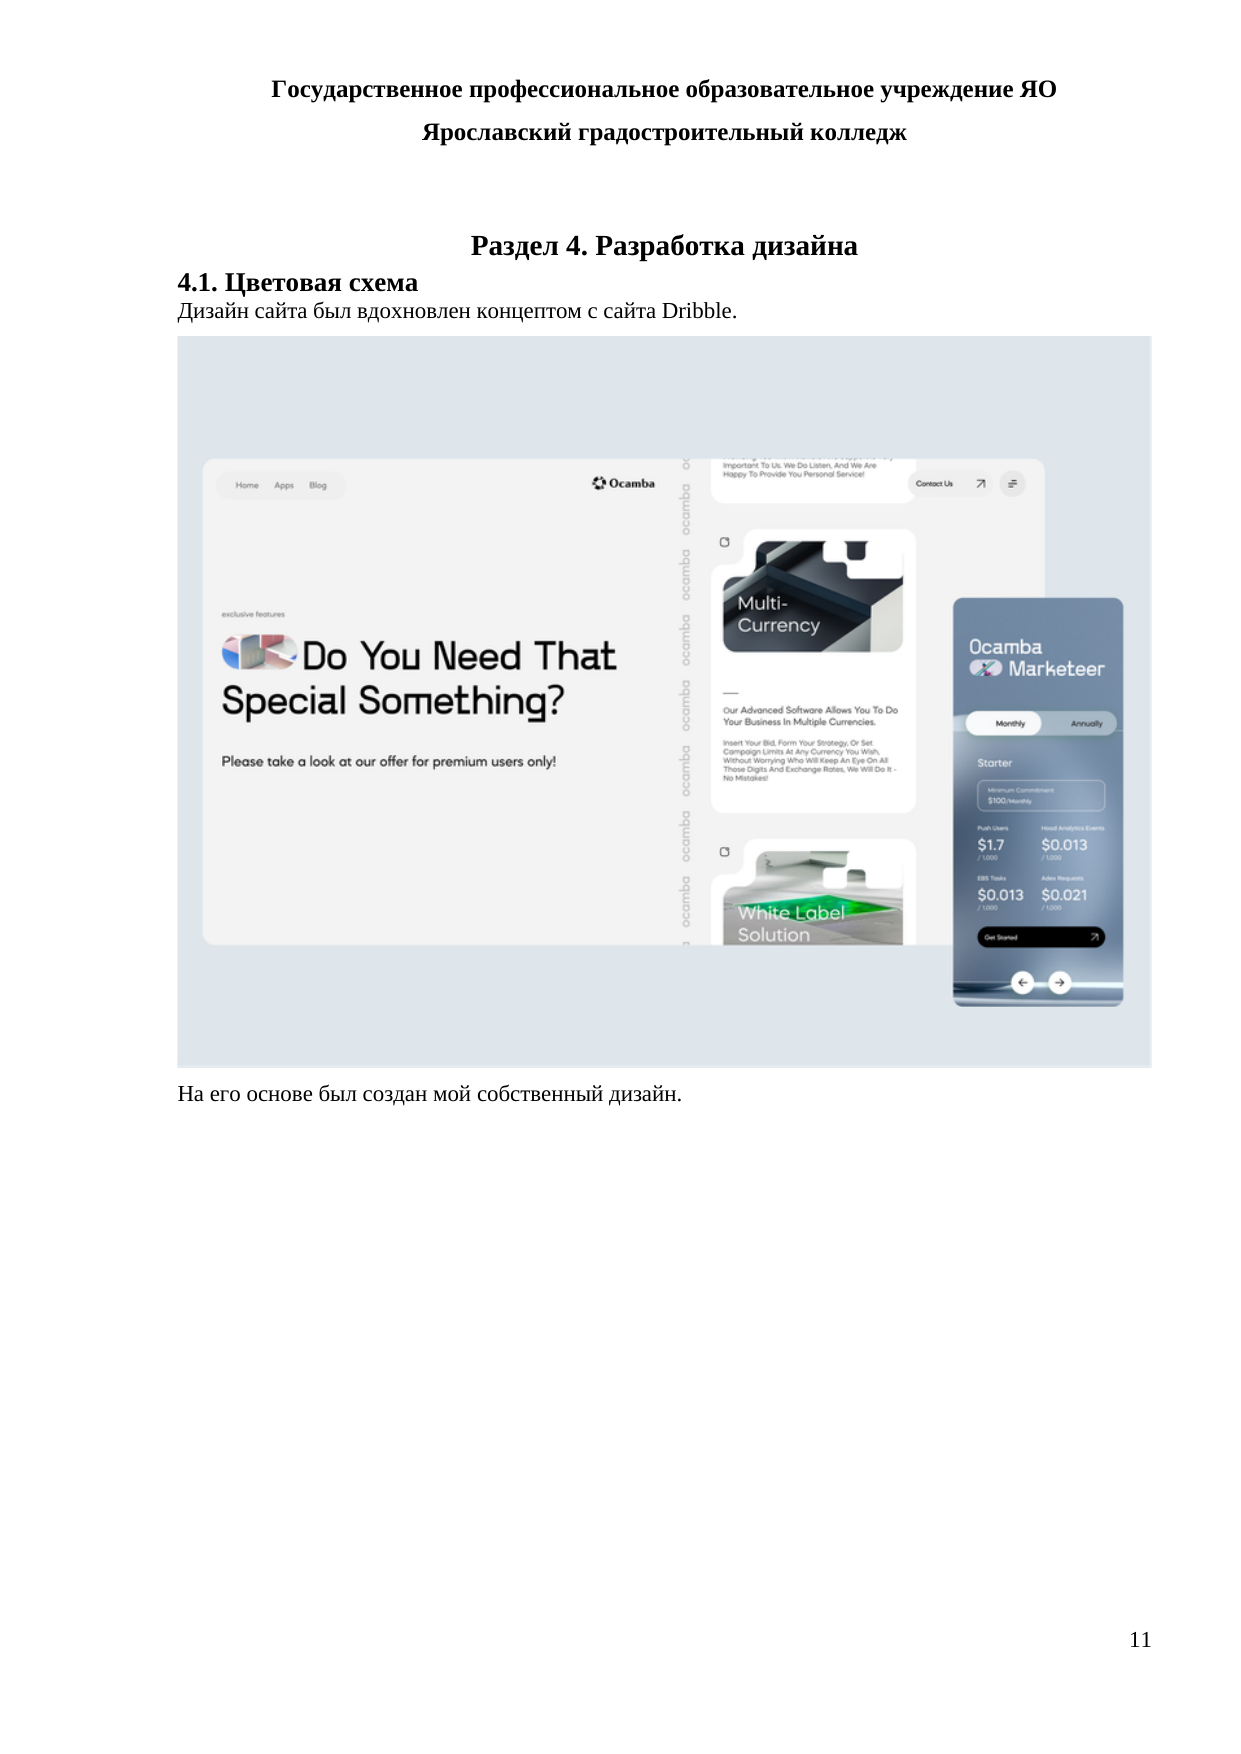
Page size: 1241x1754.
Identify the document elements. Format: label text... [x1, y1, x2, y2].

text Дизайн сайта был вдохновлен концептом с сайта Dribble. [177, 297, 1152, 323]
text На его основе был создан мой собственный дизайн. [177, 1080, 1152, 1107]
picture [177, 336, 1152, 1068]
subtitle Раздел 4. Разработка дизайна [177, 228, 1152, 262]
subtitle 4.1. Цветовая схема [177, 266, 1152, 297]
